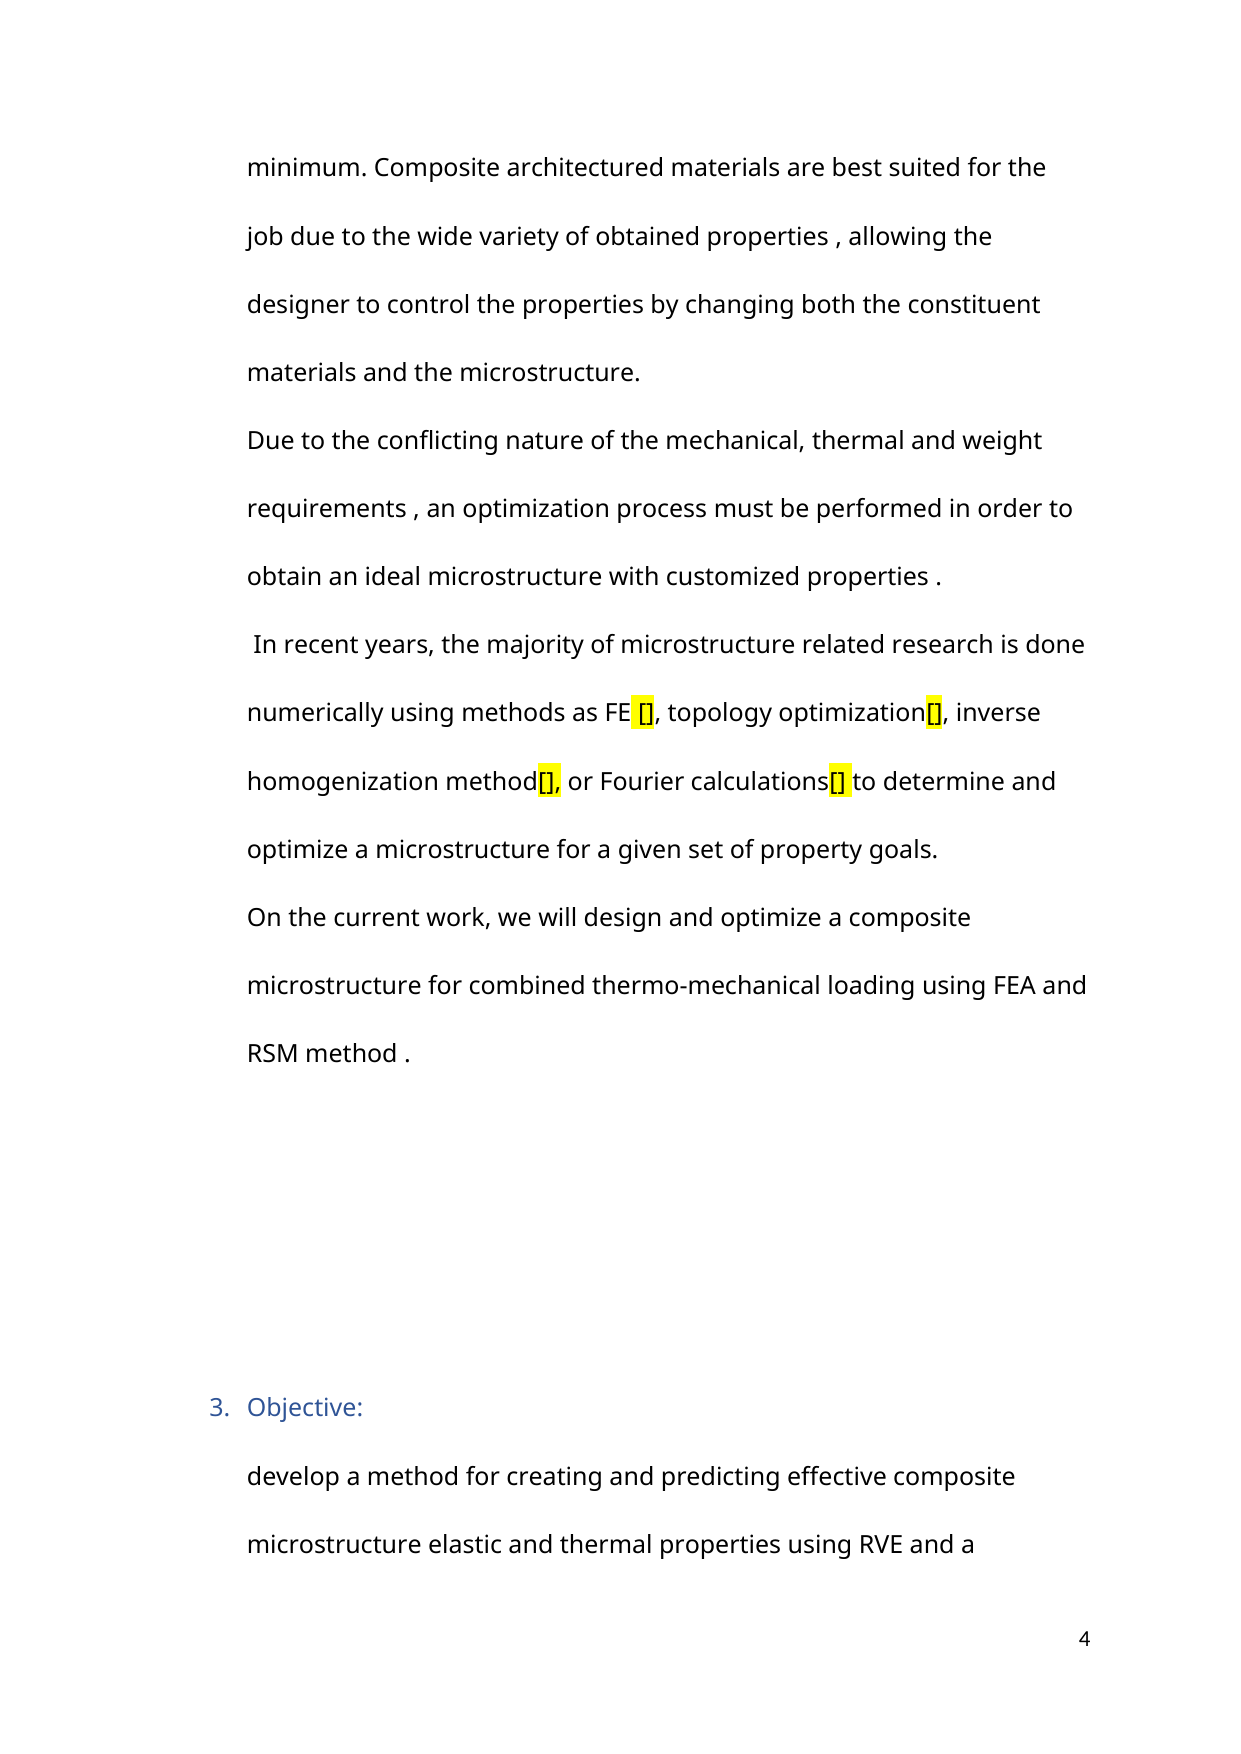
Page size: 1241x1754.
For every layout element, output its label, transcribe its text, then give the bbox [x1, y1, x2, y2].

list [247, 150, 1090, 388]
list In recent years, the majority of microstructure related research is done numerically using methods as FE [], topology optimization[], inverse homogenization method[], or Fourier calculations[] to determine and optimize a microstructure for a given set of property goals. On the current work, we will design and optimize a composite microstructure for combined thermo-mechanical loading using FEA and RSM method . [247, 627, 1090, 1126]
list Due to the conflicting nature of the mechanical, thermal and weight requirements , an optimization process must be performed in order to obtain an ideal microstructure with customized properties . [247, 422, 1090, 593]
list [209, 1390, 1090, 1560]
